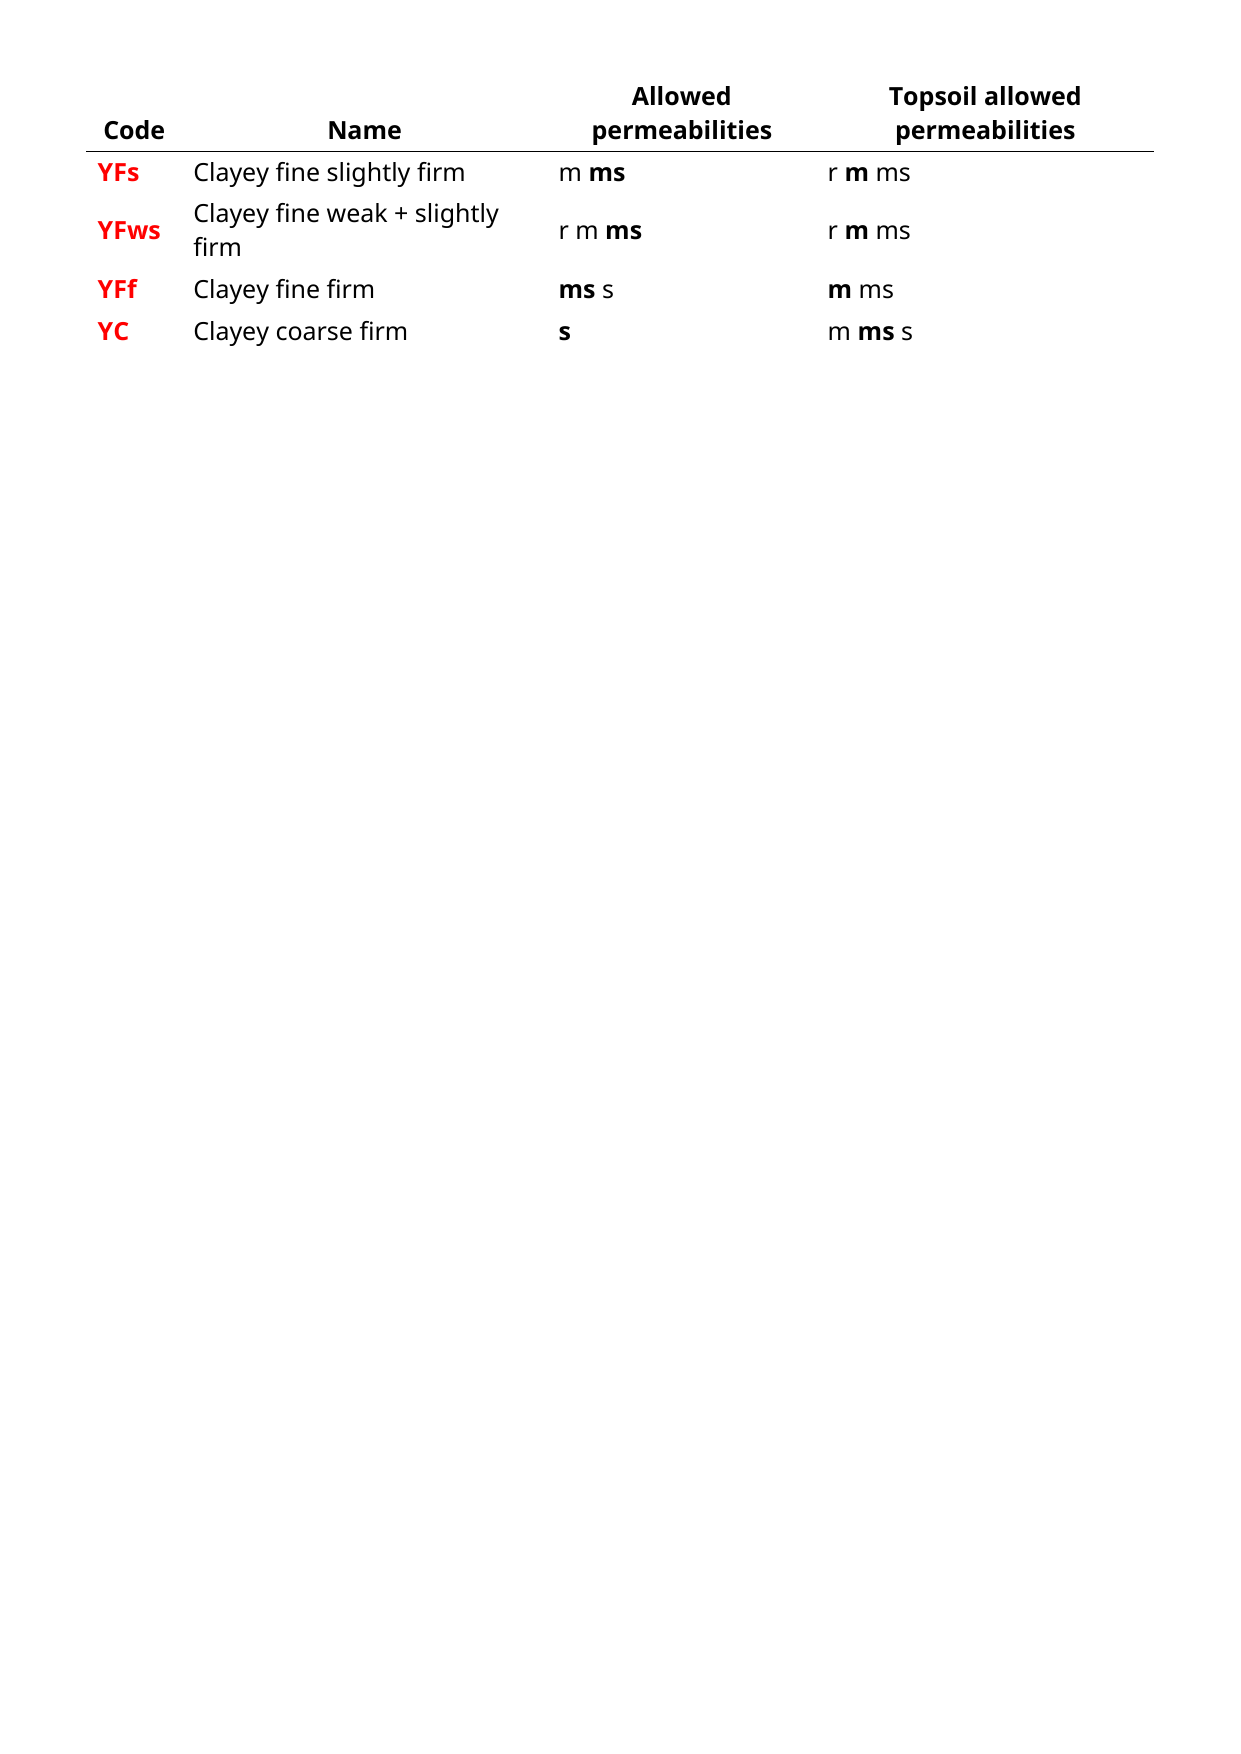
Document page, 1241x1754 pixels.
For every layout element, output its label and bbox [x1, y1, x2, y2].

table_header [75, 75, 1165, 351]
